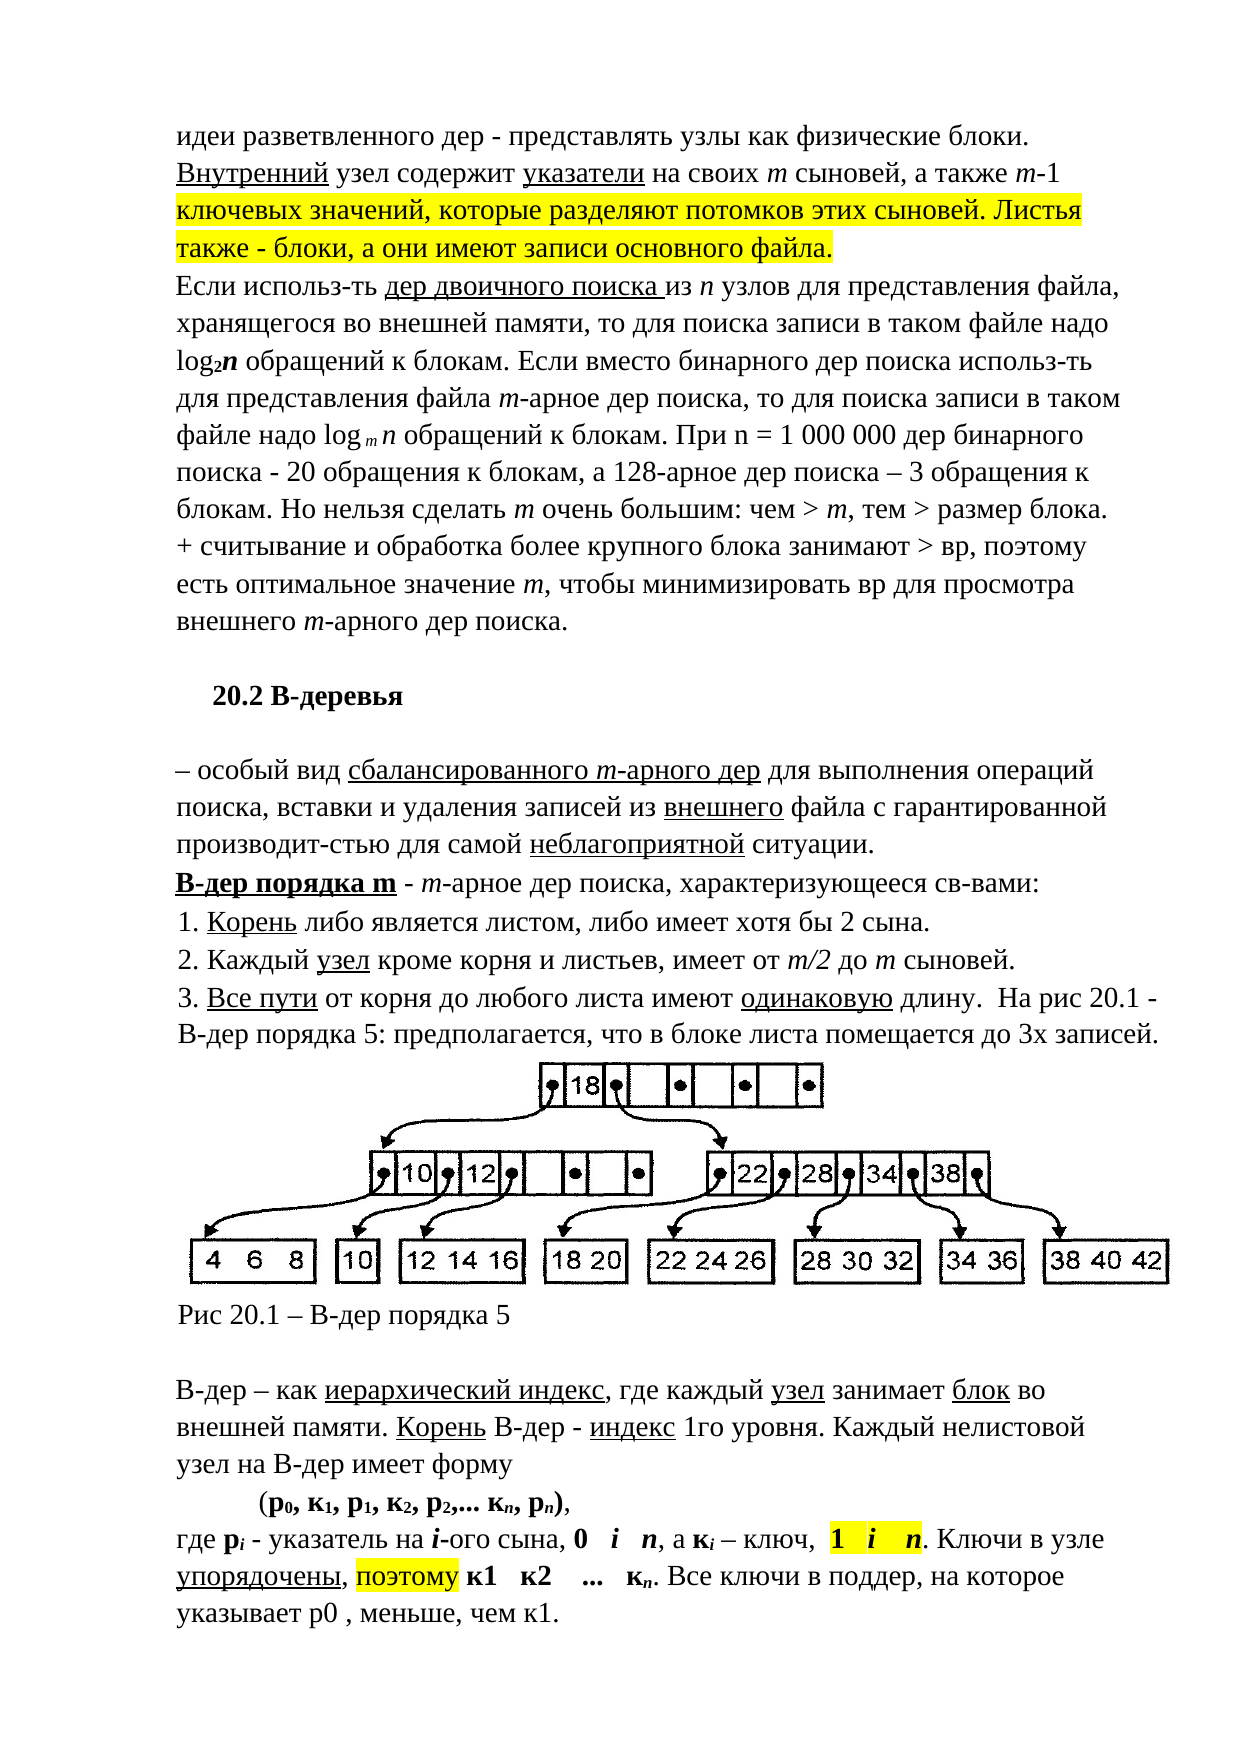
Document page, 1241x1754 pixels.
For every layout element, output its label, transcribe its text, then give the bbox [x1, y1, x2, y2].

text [175, 118, 1124, 263]
list Корень либо является листом, либо имеет хотя бы 2 сына. [177, 904, 1124, 937]
subtitle Рис 20.1 – В-дер порядка 5 [177, 1297, 1124, 1331]
text где рi - указатель на i-ого сына, 0in, а кi – ключ, 1i n. Ключи в узле упорядочены, поэтому к1к2 ...кn. Все ключи в поддер, на которое указывает р0 , меньше, чем к1. [176, 1521, 1124, 1629]
text Если использ-ть дер двоичного поиска из n узлов для представления файла, хранящегося во внешней памяти, то для поиска записи в таком файле надо log2n обращений к блокам. Если вместо бинарного дер поиска использ-ть для представления файла m-арное дер поиска, то для поиска записи в таком файле надо log m n обращений к блокам. При n = 1 000 000 дер бинарного поиска - 20 обращения к блокам, а 128-арное дер поиска – 3 обращения к блокам. Но нельзя сделать m очень большим: чем > m, тем > размер блока. + считывание и обработка более крупного блока занимают > вр, поэтому есть оптимальное значение m, чтобы минимизировать вр для просмотра внешнего m-арного дер поиска. [175, 268, 1124, 636]
text 3. Все пути от корня до любого листа имеют одинаковую длину. На рис 20.1 - В-дер порядка 5: предполагается, что в блоке листа помещается до 3х записей. [177, 980, 1163, 1050]
picture [177, 1052, 1179, 1295]
subtitle 20.2 В-деревья [212, 678, 1089, 711]
text (р0, к1, р1, к2, р2,... кn, рn), [176, 1484, 1124, 1517]
text В-дер порядка m - m-арное дер поиска, характеризующееся св-вами: [175, 865, 1124, 899]
list Каждый узел кроме корня и листьев, имеет от m/2 до m сыновей. [177, 942, 1124, 975]
text В-дер – как иерархический индекс, где каждый узел занимает блок во внешней памяти. Корень В-дер - индекс 1го уровня. Каждый нелистовой узел на В-дер имеет форму [175, 1372, 1124, 1480]
text – особый вид сбалансированного m-арного дер для выполнения операций поиска, вставки и удаления записей из внешнего файла с гарантированной производит-стью для самой неблагоприятной ситуации. [175, 752, 1124, 860]
